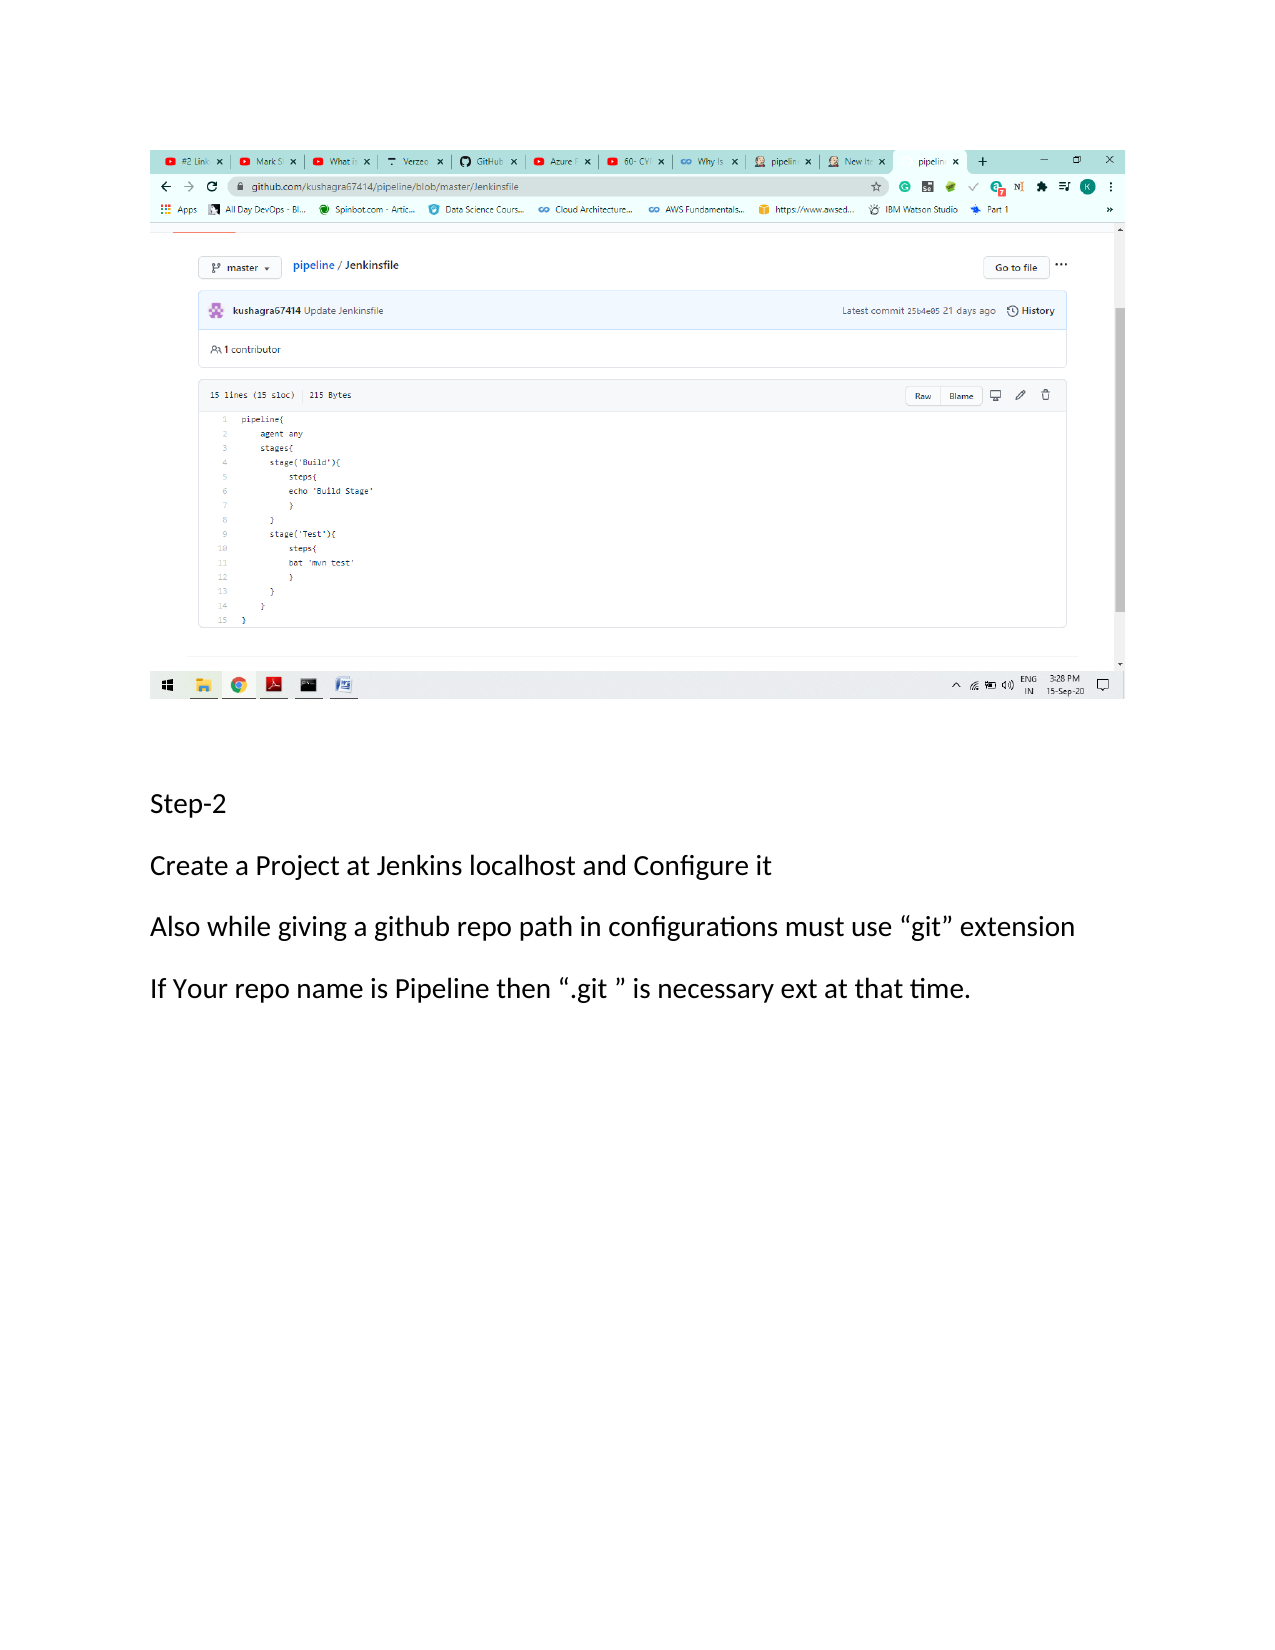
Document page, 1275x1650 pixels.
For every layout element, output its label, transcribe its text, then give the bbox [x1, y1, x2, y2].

text Also while giving a github repo path in configurations must use “git” extension [150, 908, 1125, 944]
text If Your repo name is Pipeline then “.git ” is necessary ext at that time. [150, 970, 1125, 1006]
text Step-2 [150, 785, 1125, 821]
text Create a Project at Jenkins localhost and Configure it [150, 847, 1125, 882]
picture [150, 150, 1125, 699]
